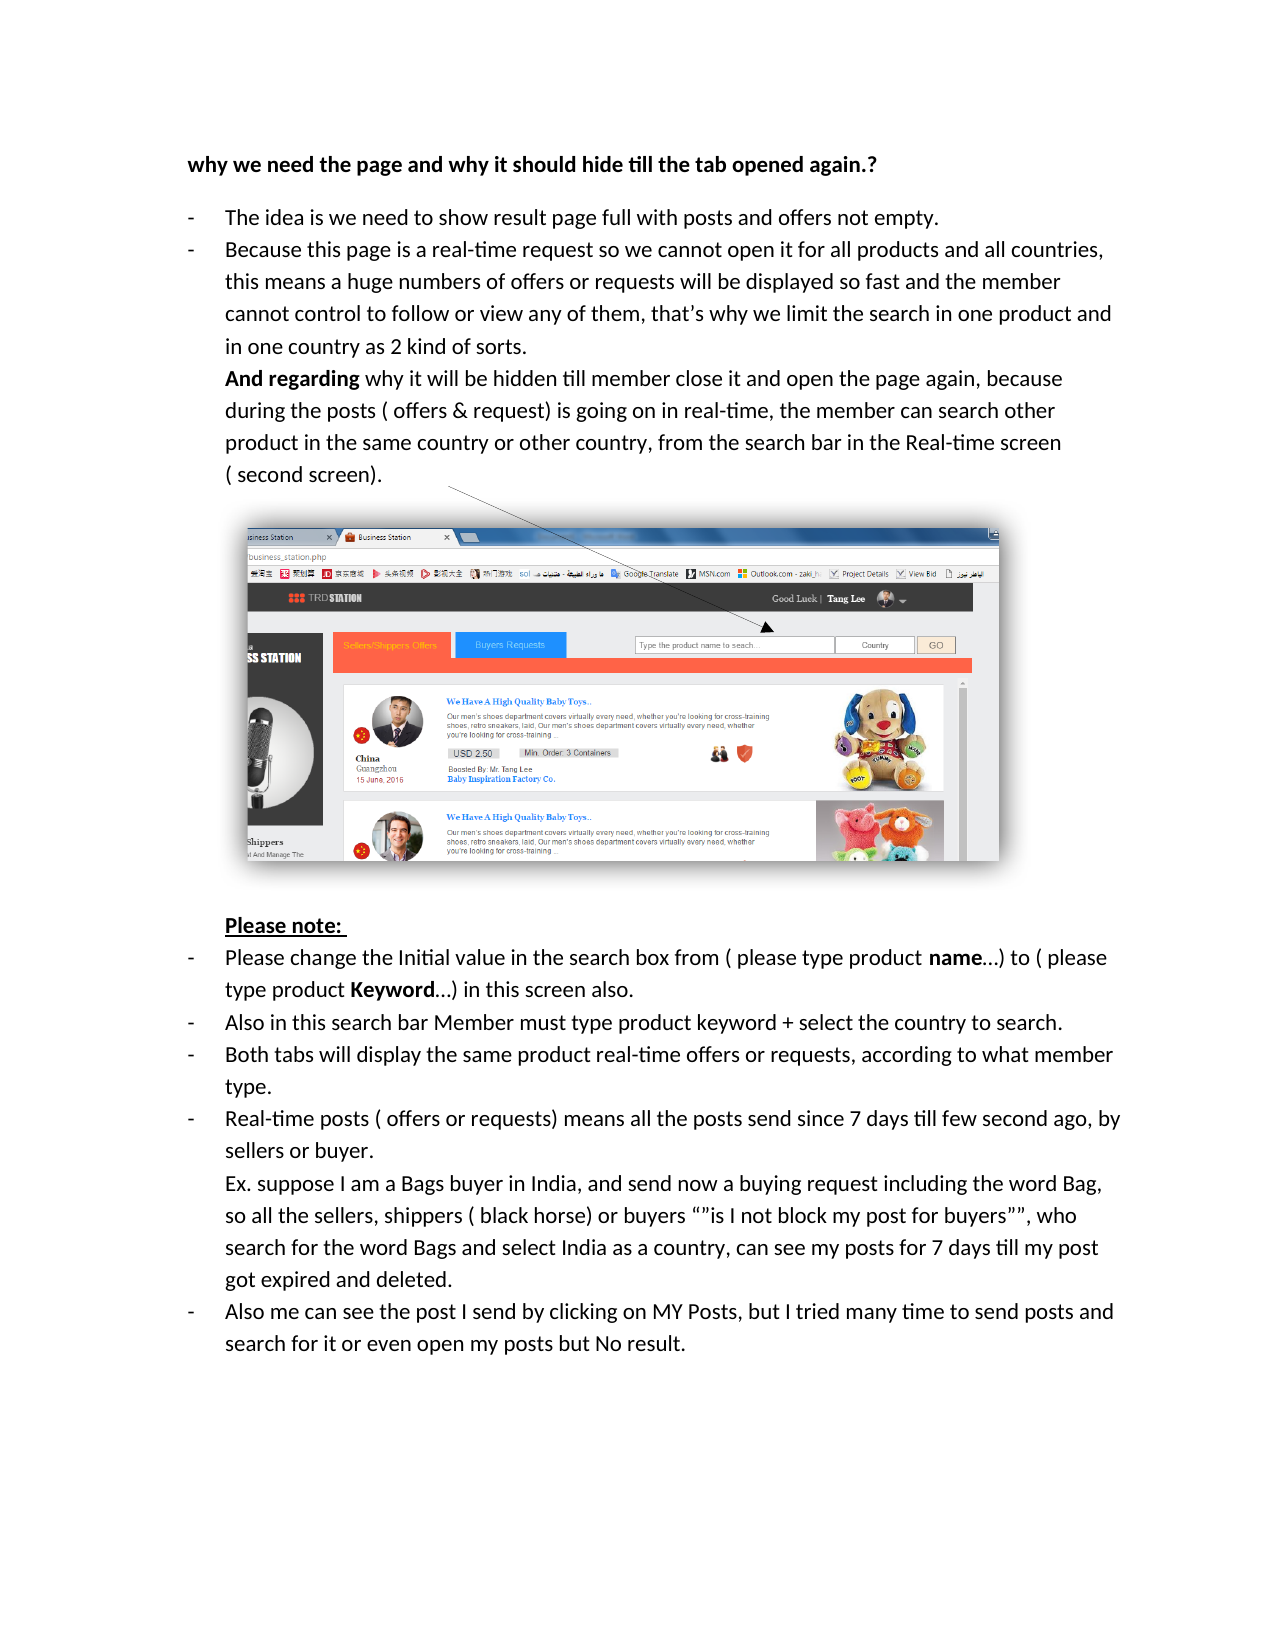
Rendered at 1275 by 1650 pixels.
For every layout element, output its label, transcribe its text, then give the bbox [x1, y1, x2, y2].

list Both tabs will display the same product real-time offers or requests, according to what member type. [187, 1040, 1125, 1100]
list Because this page is a real-time request so we cannot open it for all products and all countries, this means a huge numbers of offers or requests will be displayed so fast and the member cannot control to follow or view any of them, that’s why we limit the search in one product and in one country as 2 kind of sorts. [187, 235, 1125, 360]
list Real-time posts ( offers or requests) means all the posts send since 7 days till few second ago, by sellers or buyer. [187, 1104, 1125, 1164]
list Also in this search bar Member must type product keyword + select the country to search. [187, 1008, 1125, 1036]
list Also me can see the post I send by clicking on MY Posts, but I tried many time to send posts and search for it or even open my posts but No result. [187, 1297, 1125, 1358]
list Ex. suppose I am a Bags buyer in India, and send now a buying request including the word Bag, so all the sellers, shippers ( black horse) or buyers “”is I not block my post for buyers””, who search for the word Bags and select India as a country, can see my posts for 7 days till my post got expired and deleted. [225, 1169, 1125, 1293]
list Please change the Initial value in the search box from ( please type product name…) to ( please type product Keyword…) in this screen also. [187, 943, 1125, 1003]
picture [247, 528, 999, 861]
list And regarding why it will be hidden till member close it and open the page again, because during the posts ( offers & request) is going on in real-time, the member can search other product in the same country or other country, from the search bar in the Real-time screen ( second screen). [225, 364, 1125, 488]
text why we need the page and why it should hide till the tab opened again.? [150, 150, 1125, 178]
list Please note: [225, 911, 1125, 939]
list The idea is we need to show result page full with posts and offers not empty. [187, 203, 1125, 231]
